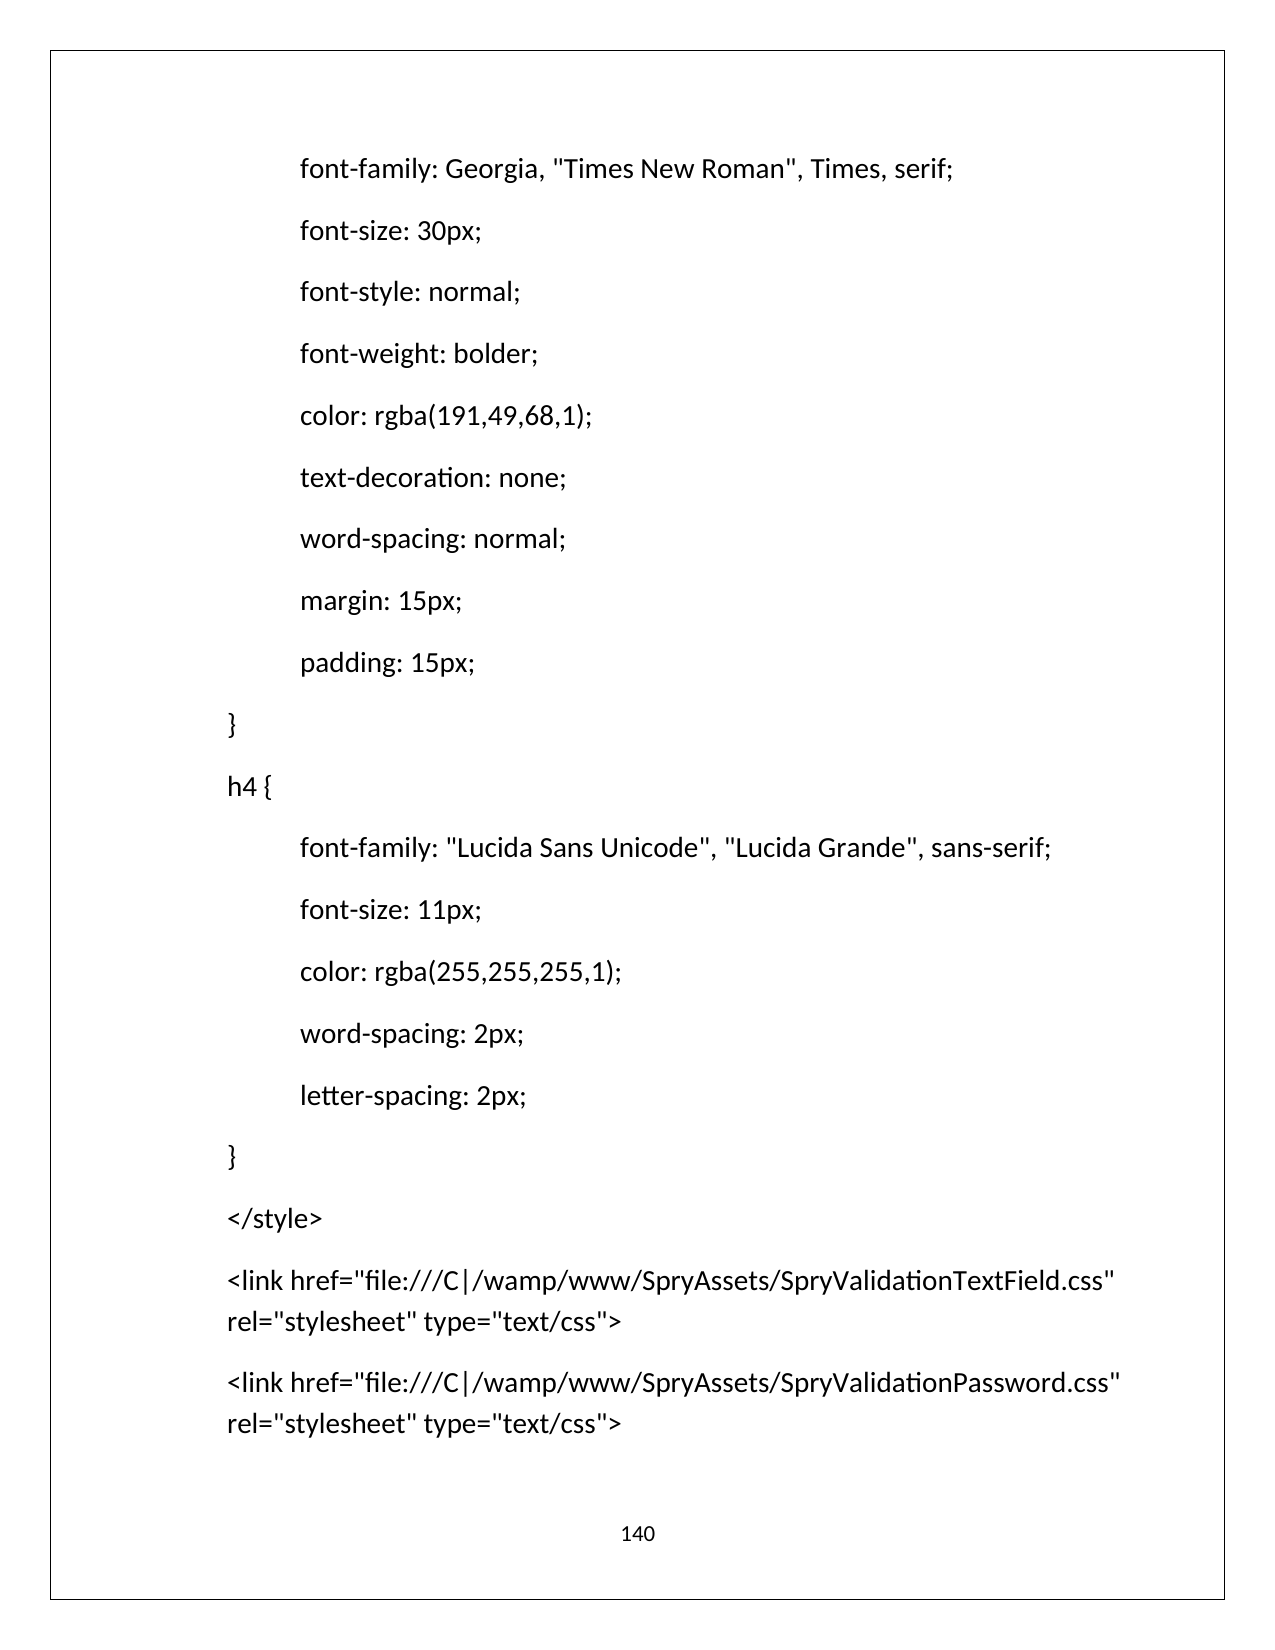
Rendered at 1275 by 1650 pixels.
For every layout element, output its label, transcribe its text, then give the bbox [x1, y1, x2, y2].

text text-decoration: none; [227, 459, 1125, 494]
text font-size: 30px; [227, 212, 1125, 247]
text font-family: Georgia, "Times New Roman", Times, serif; [227, 150, 1125, 186]
text font-size: 11px; [227, 891, 1125, 927]
text color: rgba(191,49,68,1); [227, 397, 1125, 433]
text margin: 15px; [227, 582, 1125, 618]
text } [227, 1138, 1125, 1174]
text } [227, 706, 1125, 742]
text word-spacing: 2px; [227, 1015, 1125, 1050]
text h4 { [227, 768, 1125, 803]
text padding: 15px; [227, 644, 1125, 680]
text color: rgba(255,255,255,1); [227, 953, 1125, 989]
text <link href="file:///C|/wamp/www/SpryAssets/SpryValidationTextField.css" rel="stylesheet" type="text/css"> [227, 1262, 1125, 1338]
text </style> [227, 1200, 1125, 1236]
text word-spacing: normal; [227, 521, 1125, 556]
text font-style: normal; [227, 273, 1125, 309]
text letter-spacing: 2px; [227, 1077, 1125, 1112]
text font-weight: bolder; [227, 335, 1125, 371]
text font-family: "Lucida Sans Unicode", "Lucida Grande", sans-serif; [227, 829, 1125, 865]
text <link href="file:///C|/wamp/www/SpryAssets/SpryValidationPassword.css" rel="stylesheet" type="text/css"> [227, 1364, 1125, 1441]
